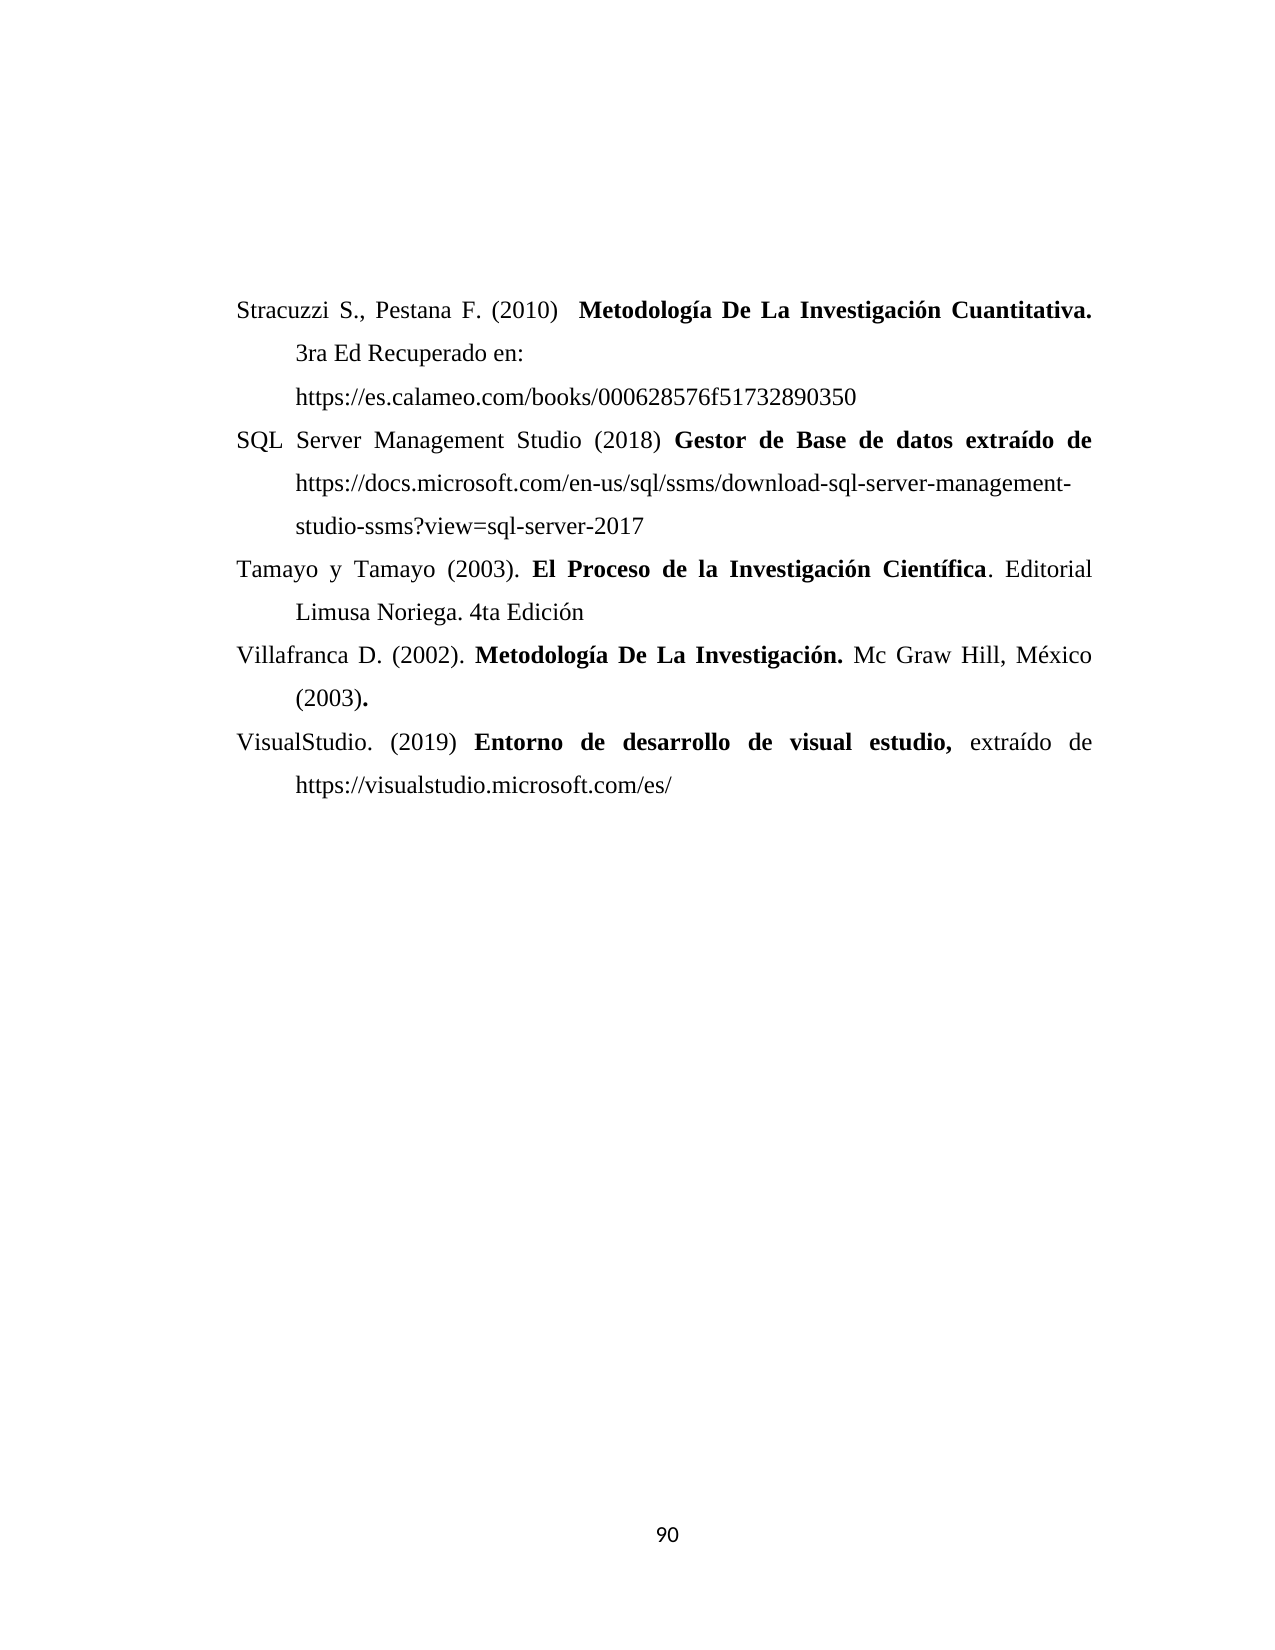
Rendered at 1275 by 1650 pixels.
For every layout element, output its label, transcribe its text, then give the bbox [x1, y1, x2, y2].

text SQL Server Management Studio (2018) Gestor de Base de datos extraído de https://docs.microsoft.com/en-us/sql/ssms/download-sql-server-management-studio-ssms?view=sql-server-2017 [236, 425, 1092, 540]
text Villafranca D. (2002). Metodología De La Investigación. Mc Graw Hill, México (2003). [236, 669, 1092, 712]
text Stracuzzi S., Pestana F. (2010) Metodología De La Investigación Cuantitativa. 3ra Ed Recuperado en: [236, 295, 1092, 367]
text Tamayo y Tamayo (2003). El Proceso de la Investigación Científica. Editorial Limusa Noriega. 4ta Edición [236, 554, 1092, 626]
text https://es.calameo.com/books/000628576f51732890350 [236, 382, 1092, 410]
text VisualStudio. (2019) Entorno de desarrollo de visual estudio, extraído de https://visualstudio.microsoft.com/es/ [236, 755, 1092, 798]
